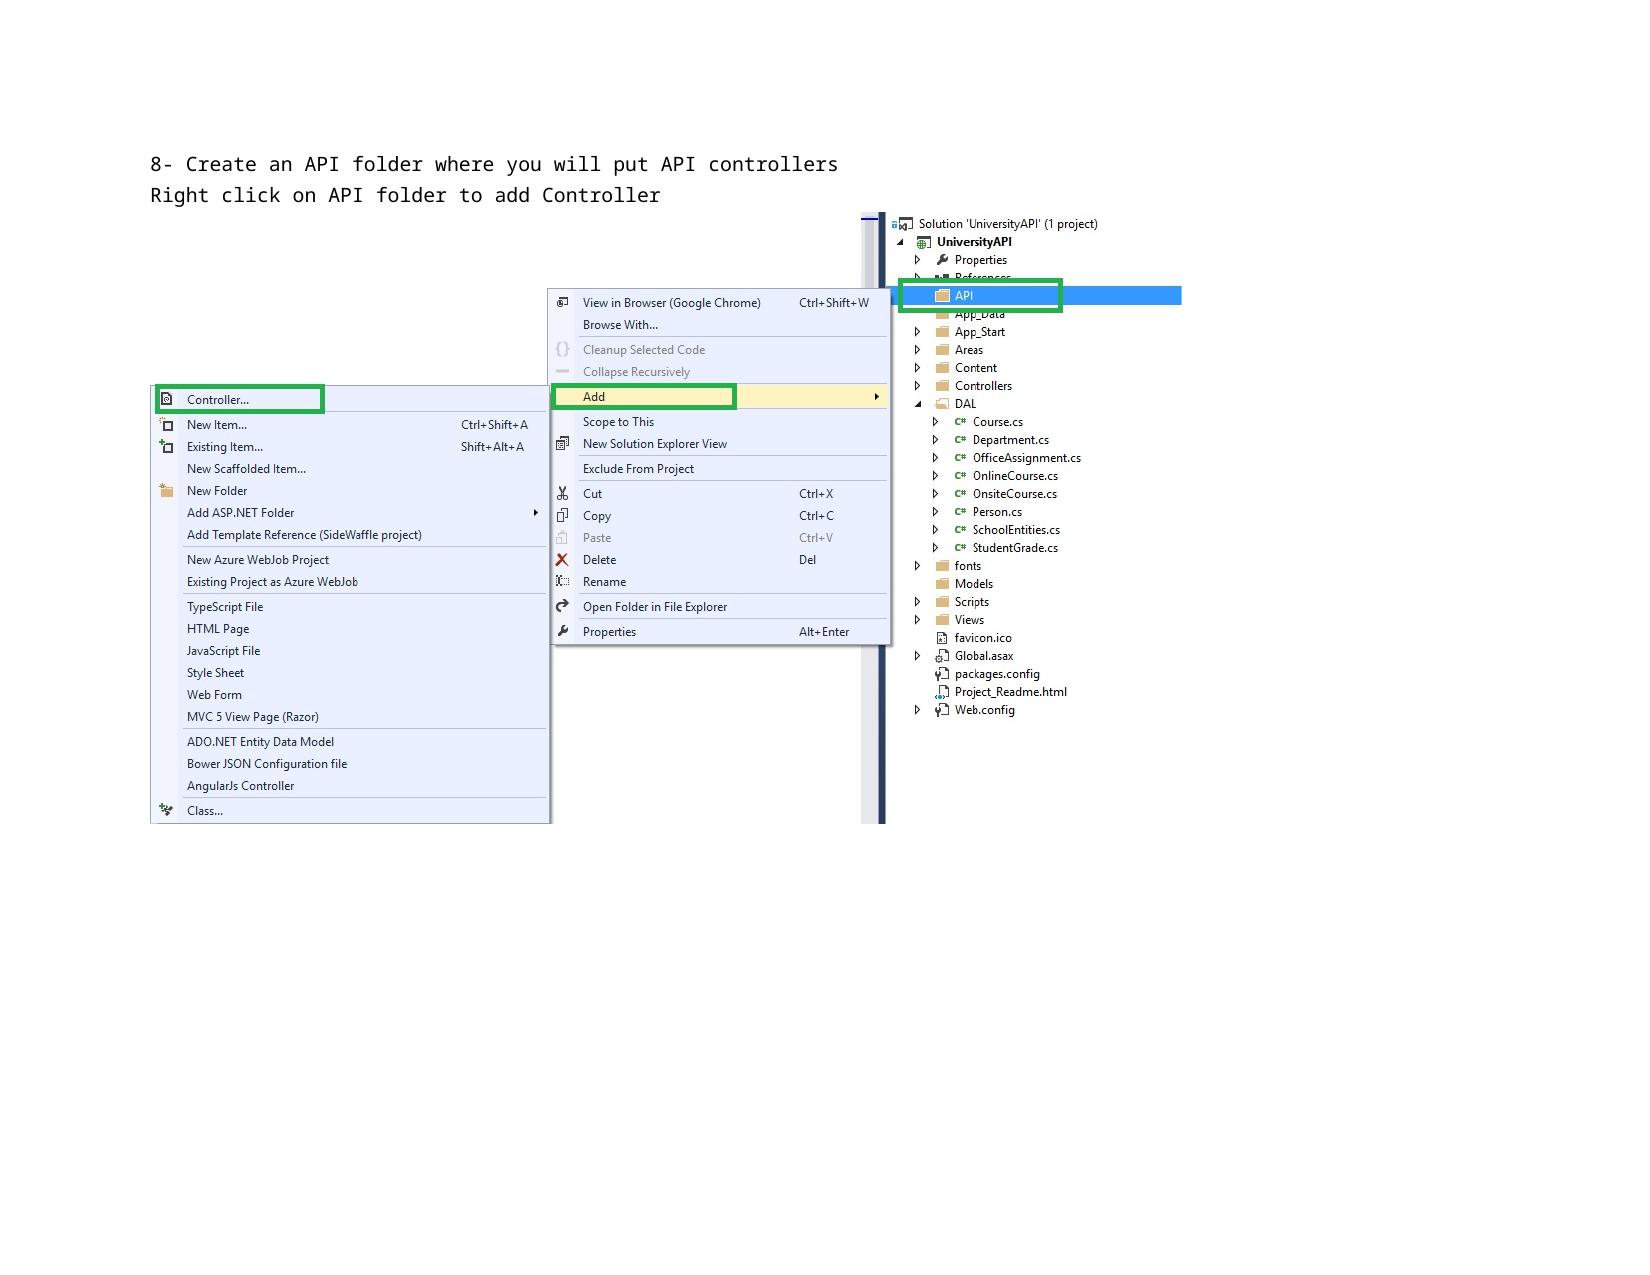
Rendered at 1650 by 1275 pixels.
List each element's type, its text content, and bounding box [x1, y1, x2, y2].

picture [150, 212, 1182, 824]
